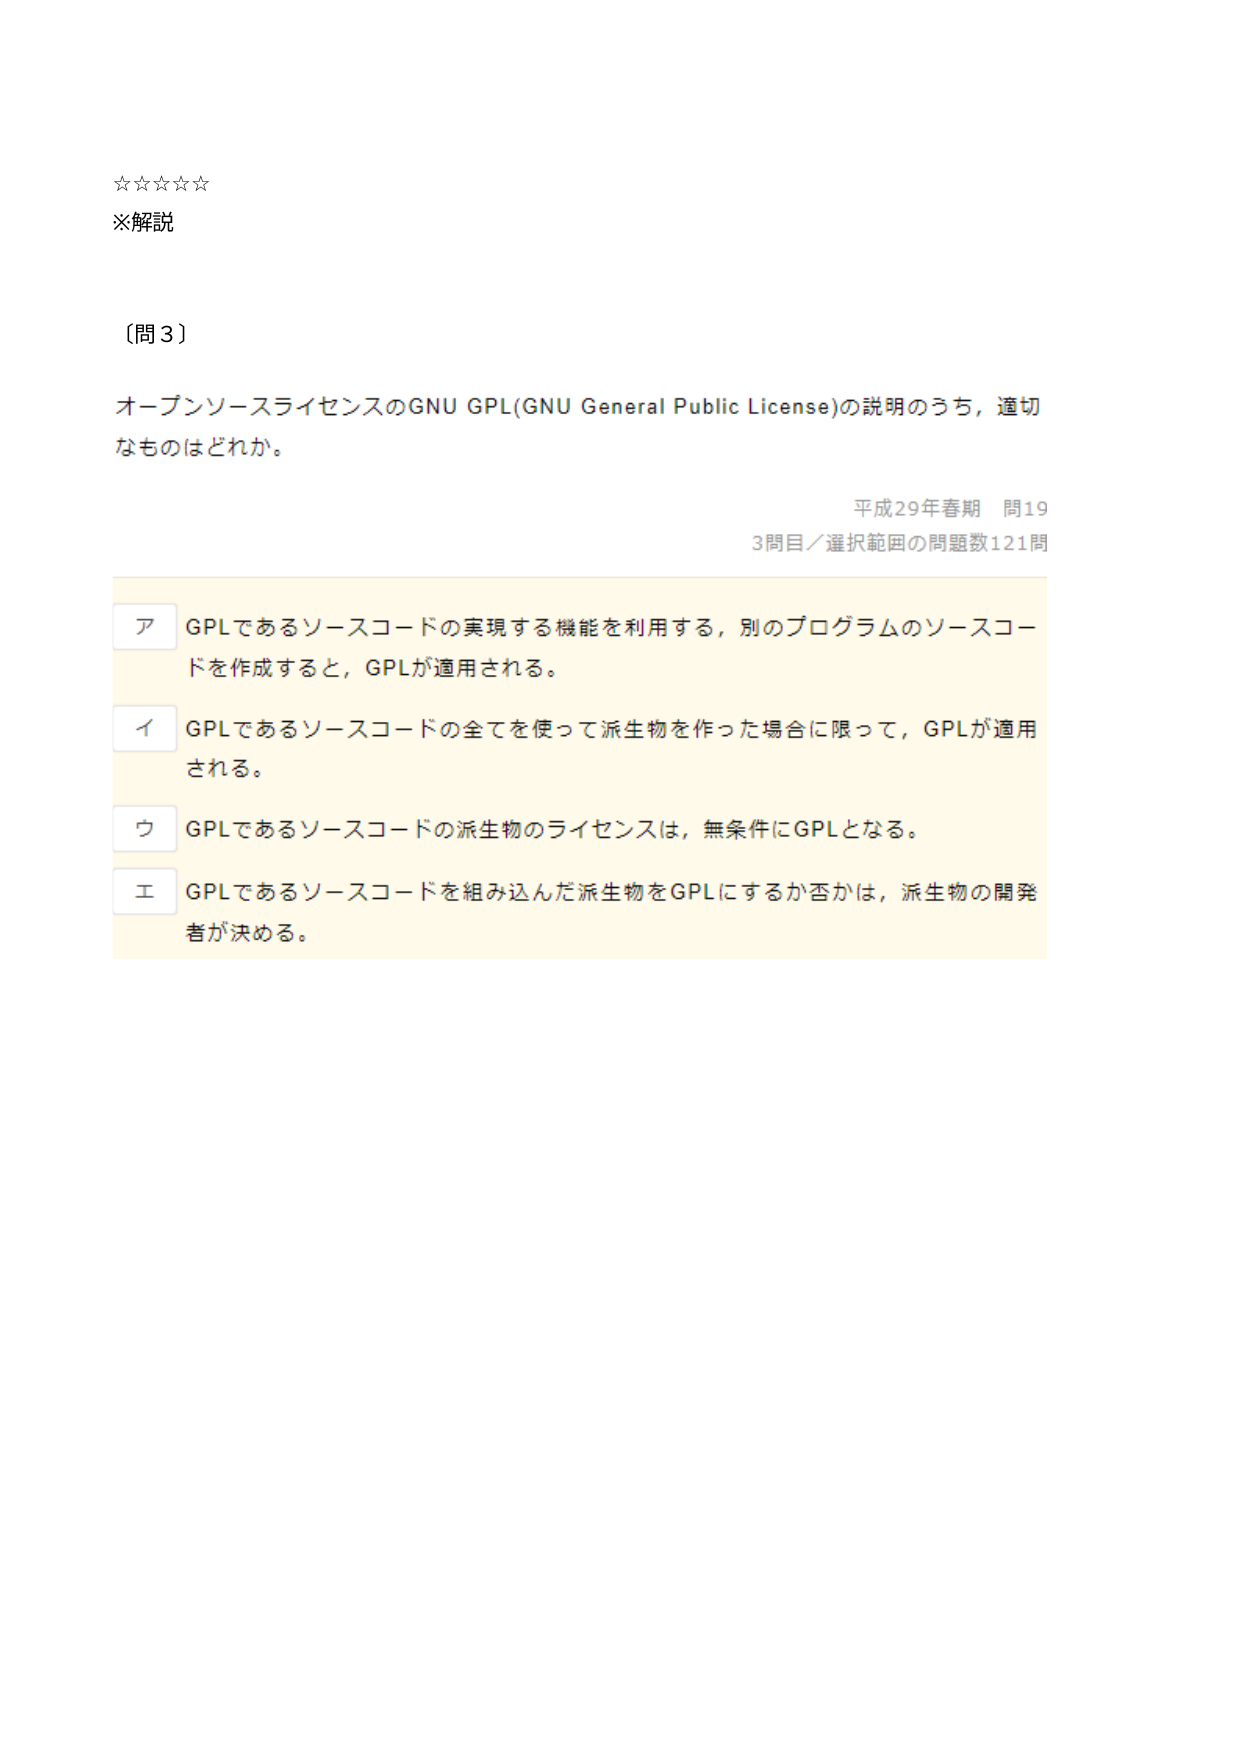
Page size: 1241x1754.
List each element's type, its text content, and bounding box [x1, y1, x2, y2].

text ※解説 [112, 202, 1128, 239]
text 〔問３〕 [112, 314, 1128, 352]
text ☆☆☆☆☆ [112, 164, 1128, 202]
picture [112, 389, 1047, 959]
